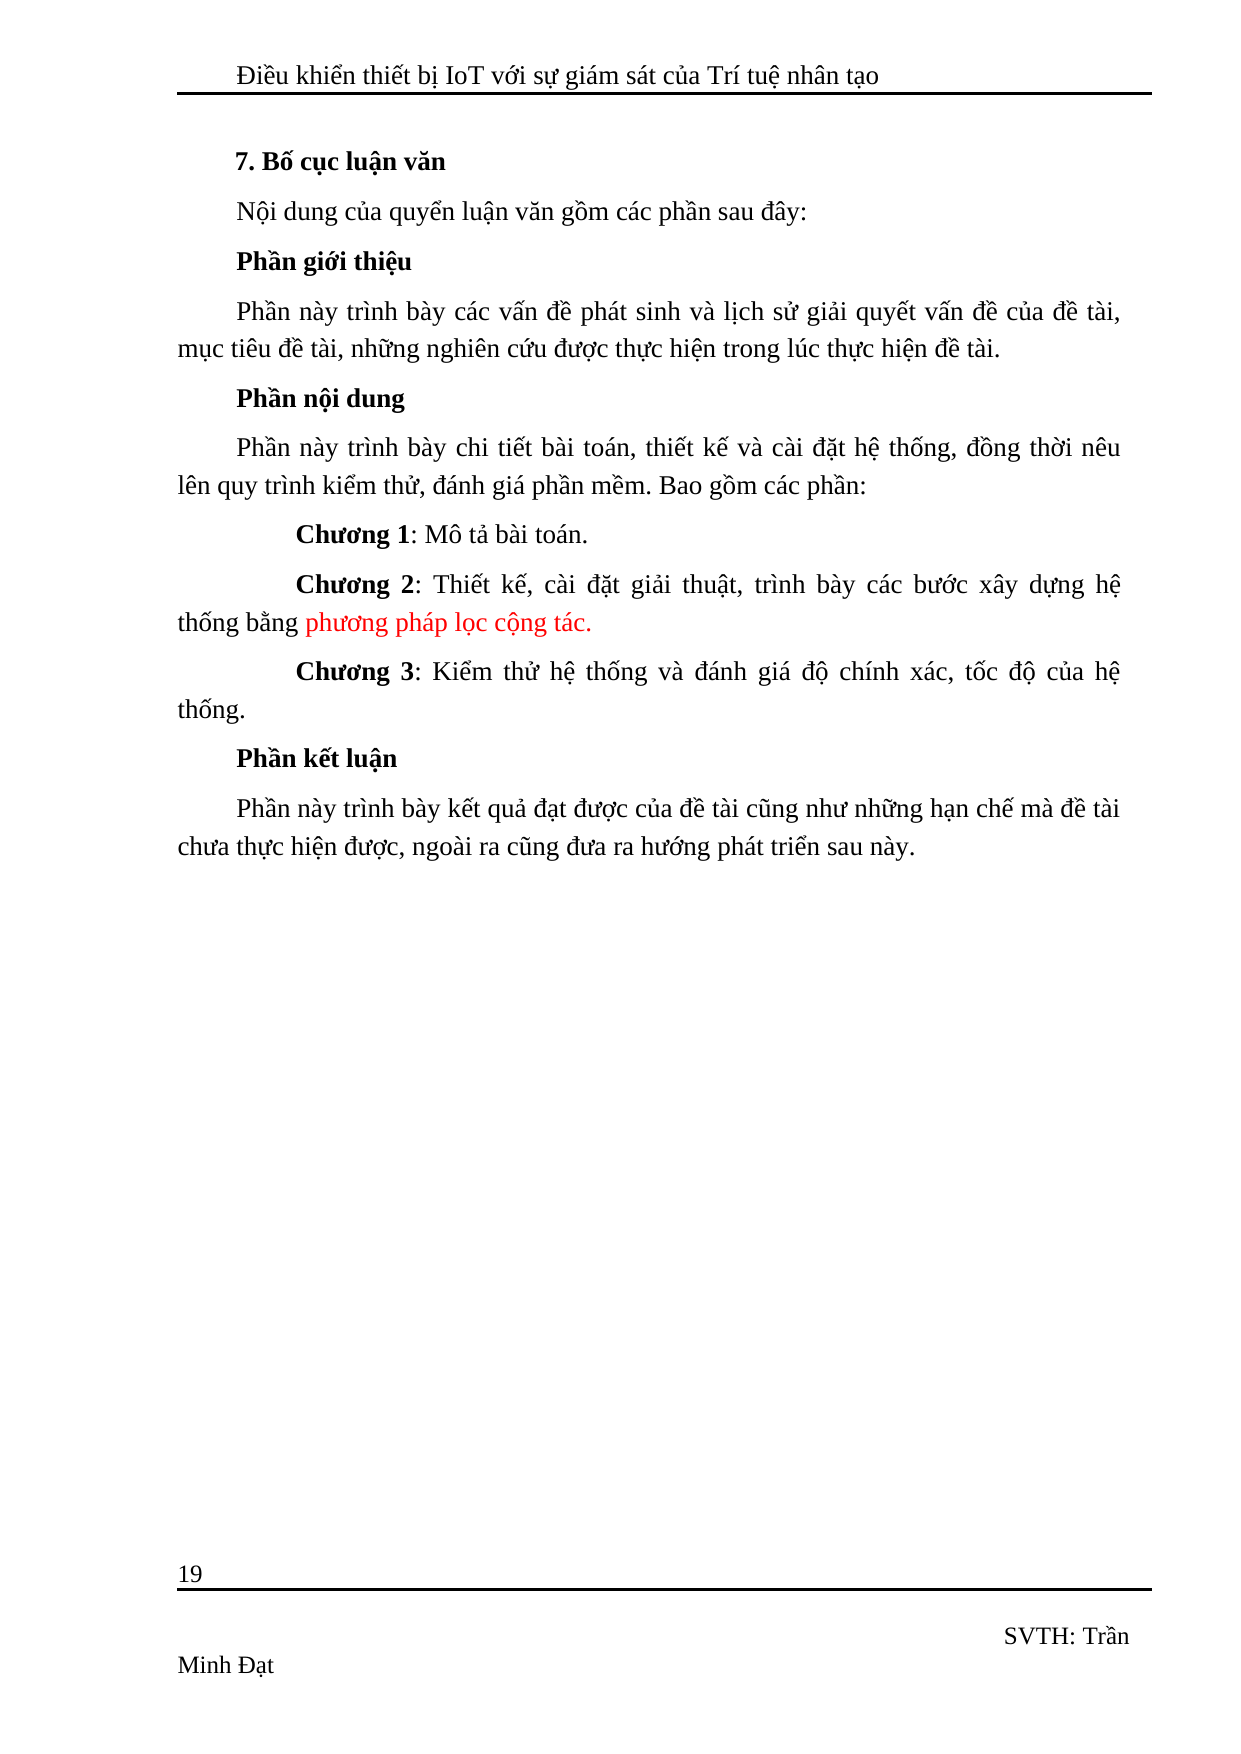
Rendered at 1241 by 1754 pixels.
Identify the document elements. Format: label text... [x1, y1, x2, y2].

text Chương 1: Mô tả bài toán. [177, 518, 1122, 550]
subtitle 7. Bố cục luận văn [177, 145, 1122, 176]
text Chương 2: Thiết kế, cài đặt giải thuật, trình bày các bước xây dựng hệ thống bằng phương pháp lọc cộng tác. [177, 568, 1122, 637]
text Phần này trình bày chi tiết bài toán, thiết kế và cài đặt hệ thống, đồng thời nêu lên quy trình kiểm thử, đánh giá phần mềm. Bao gồm các phần: [177, 431, 1122, 500]
text Chương 3: Kiểm thử hệ thống và đánh giá độ chính xác, tốc độ của hệ thống. [177, 655, 1122, 724]
text Nội dung của quyển luận văn gồm các phần sau đây: [177, 195, 1122, 226]
text Phần kết luận [177, 742, 1122, 774]
text Phần này trình bày kết quả đạt được của đề tài cũng như những hạn chế mà đề tài chưa thực hiện được, ngoài ra cũng đưa ra hướng phát triển sau này. [177, 792, 1122, 861]
text Phần nội dung [177, 382, 1122, 413]
text Phần này trình bày các vấn đề phát sinh và lịch sử giải quyết vấn đề của đề tài, mục tiêu đề tài, những nghiên cứu được thực hiện trong lúc thực hiện đề tài. [177, 294, 1122, 363]
text Phần giới thiệu [177, 245, 1122, 276]
